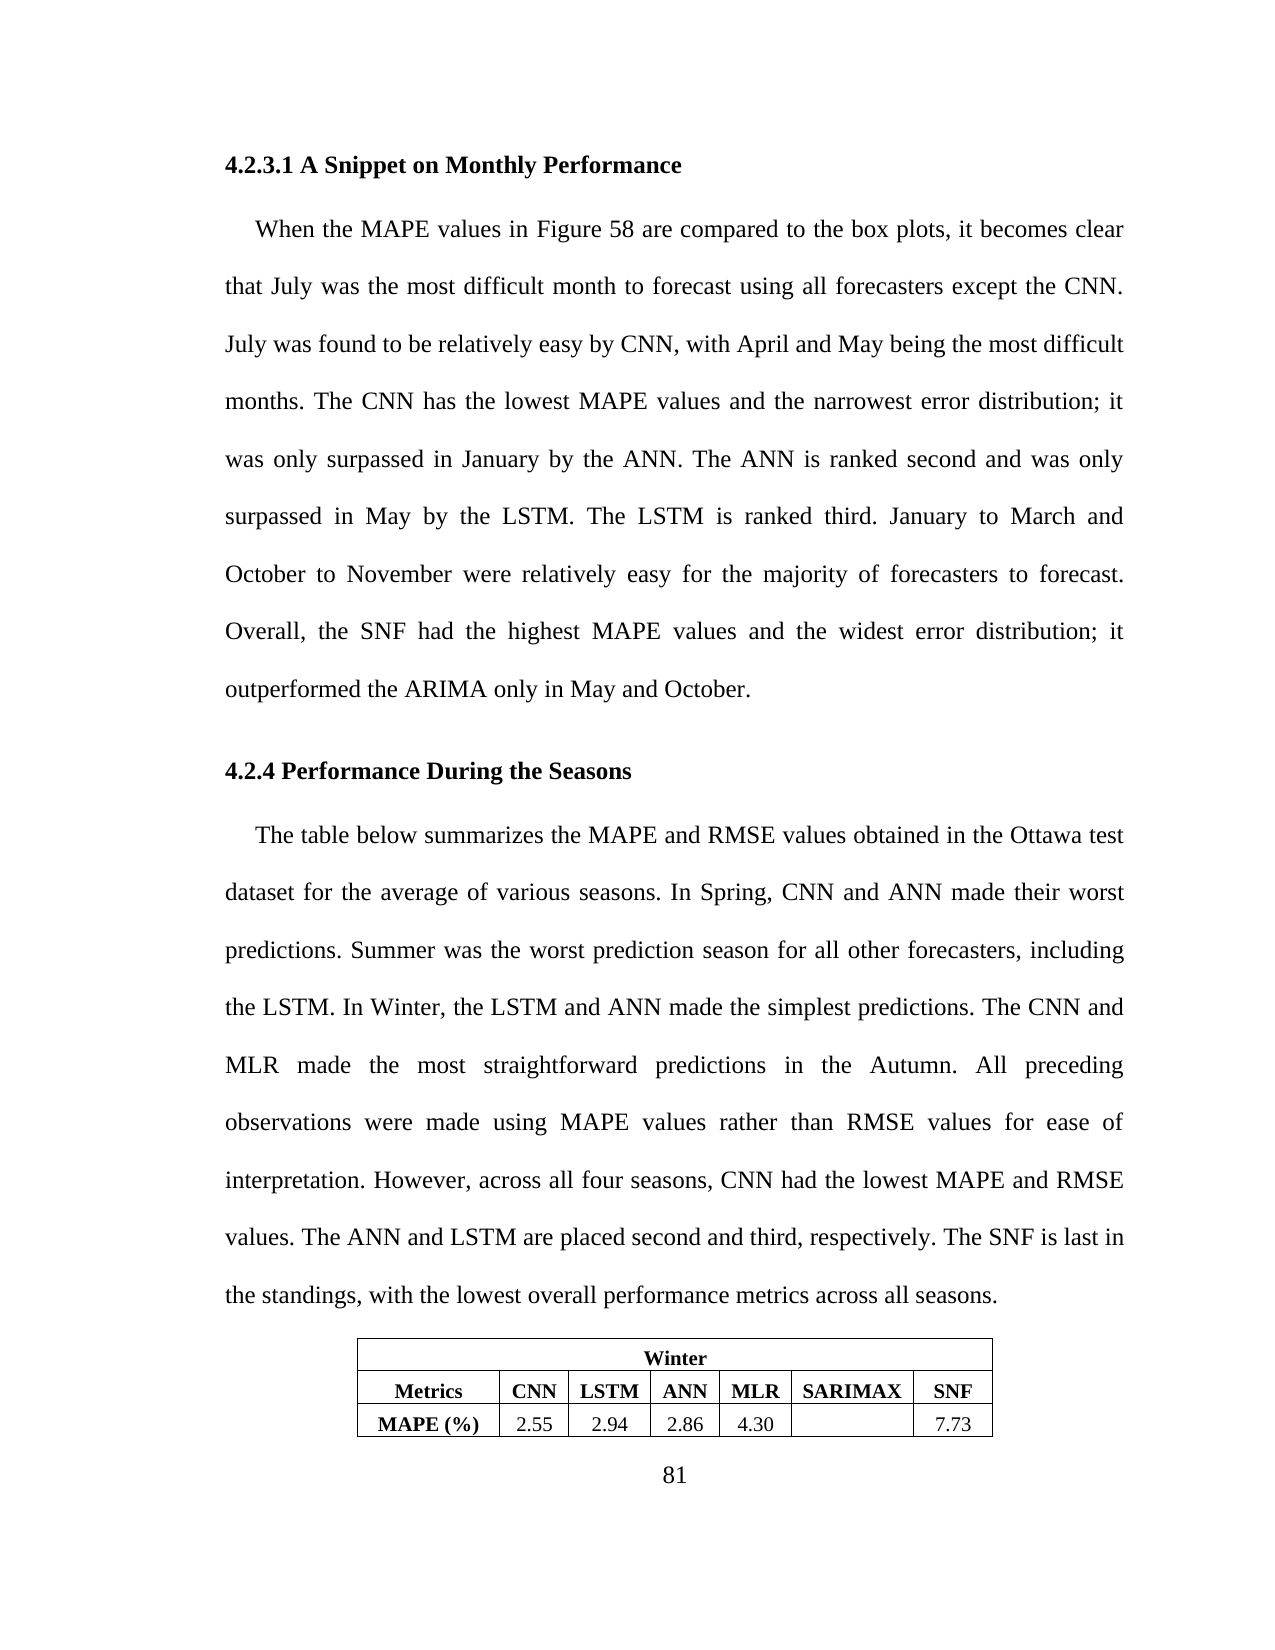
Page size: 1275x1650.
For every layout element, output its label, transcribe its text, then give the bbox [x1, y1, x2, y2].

table_cell 2.86 [651, 1404, 719, 1436]
table_cell 2.94 [569, 1404, 650, 1436]
table_cell 2.55 [500, 1404, 568, 1436]
table_cell ANN [651, 1371, 719, 1403]
table_cell [792, 1404, 913, 1436]
table_cell MLR [720, 1371, 791, 1403]
subtitle 4.2.4 Performance During the Seasons [225, 756, 1125, 785]
table_cell Metrics [358, 1371, 499, 1403]
table_cell CNN [500, 1371, 568, 1403]
table_header Winter [358, 1339, 992, 1370]
table_cell SARIMAX [792, 1371, 913, 1403]
text The table below summarizes the MAPE and RMSE values obtained in the Ottawa test dataset for the average of various seasons. In Spring, CNN and ANN made their worst predictions. Summer was the worst prediction season for all other forecasters, including the LSTM. In Winter, the LSTM and ANN made the simplest predictions. The CNN and MLR made the most straightforward predictions in the Autumn. All preceding observations were made using MAPE values rather than RMSE values for ease of interpretation. However, across all four seasons, CNN had the lowest MAPE and RMSE values. The ANN and LSTM are placed second and third, respectively. The SNF is last in the standings, with the lowest overall performance metrics across all seasons. [225, 820, 1125, 1309]
table_cell 4.30 [720, 1404, 791, 1436]
text When the MAPE values in Figure 58 are compared to the box plots, it becomes clear that July was the most difficult month to forecast using all forecasters except the CNN. July was found to be relatively easy by CNN, with April and May being the most difficult months. The CNN has the lowest MAPE values and the narrowest error distribution; it was only surpassed in January by the ANN. The ANN is ranked second and was only surpassed in May by the LSTM. The LSTM is ranked third. January to March and October to November were relatively easy for the majority of forecasters to forecast. Overall, the SNF had the highest MAPE values and the widest error distribution; it outperformed the ARIMA only in May and October. [225, 214, 1125, 702]
table_cell LSTM [569, 1371, 650, 1403]
table_cell MAPE (%) [358, 1404, 499, 1436]
table_cell SNF [914, 1371, 992, 1403]
table_cell 7.73 [914, 1404, 992, 1436]
subtitle 4.2.3.1 A Snippet on Monthly Performance [225, 150, 1125, 179]
